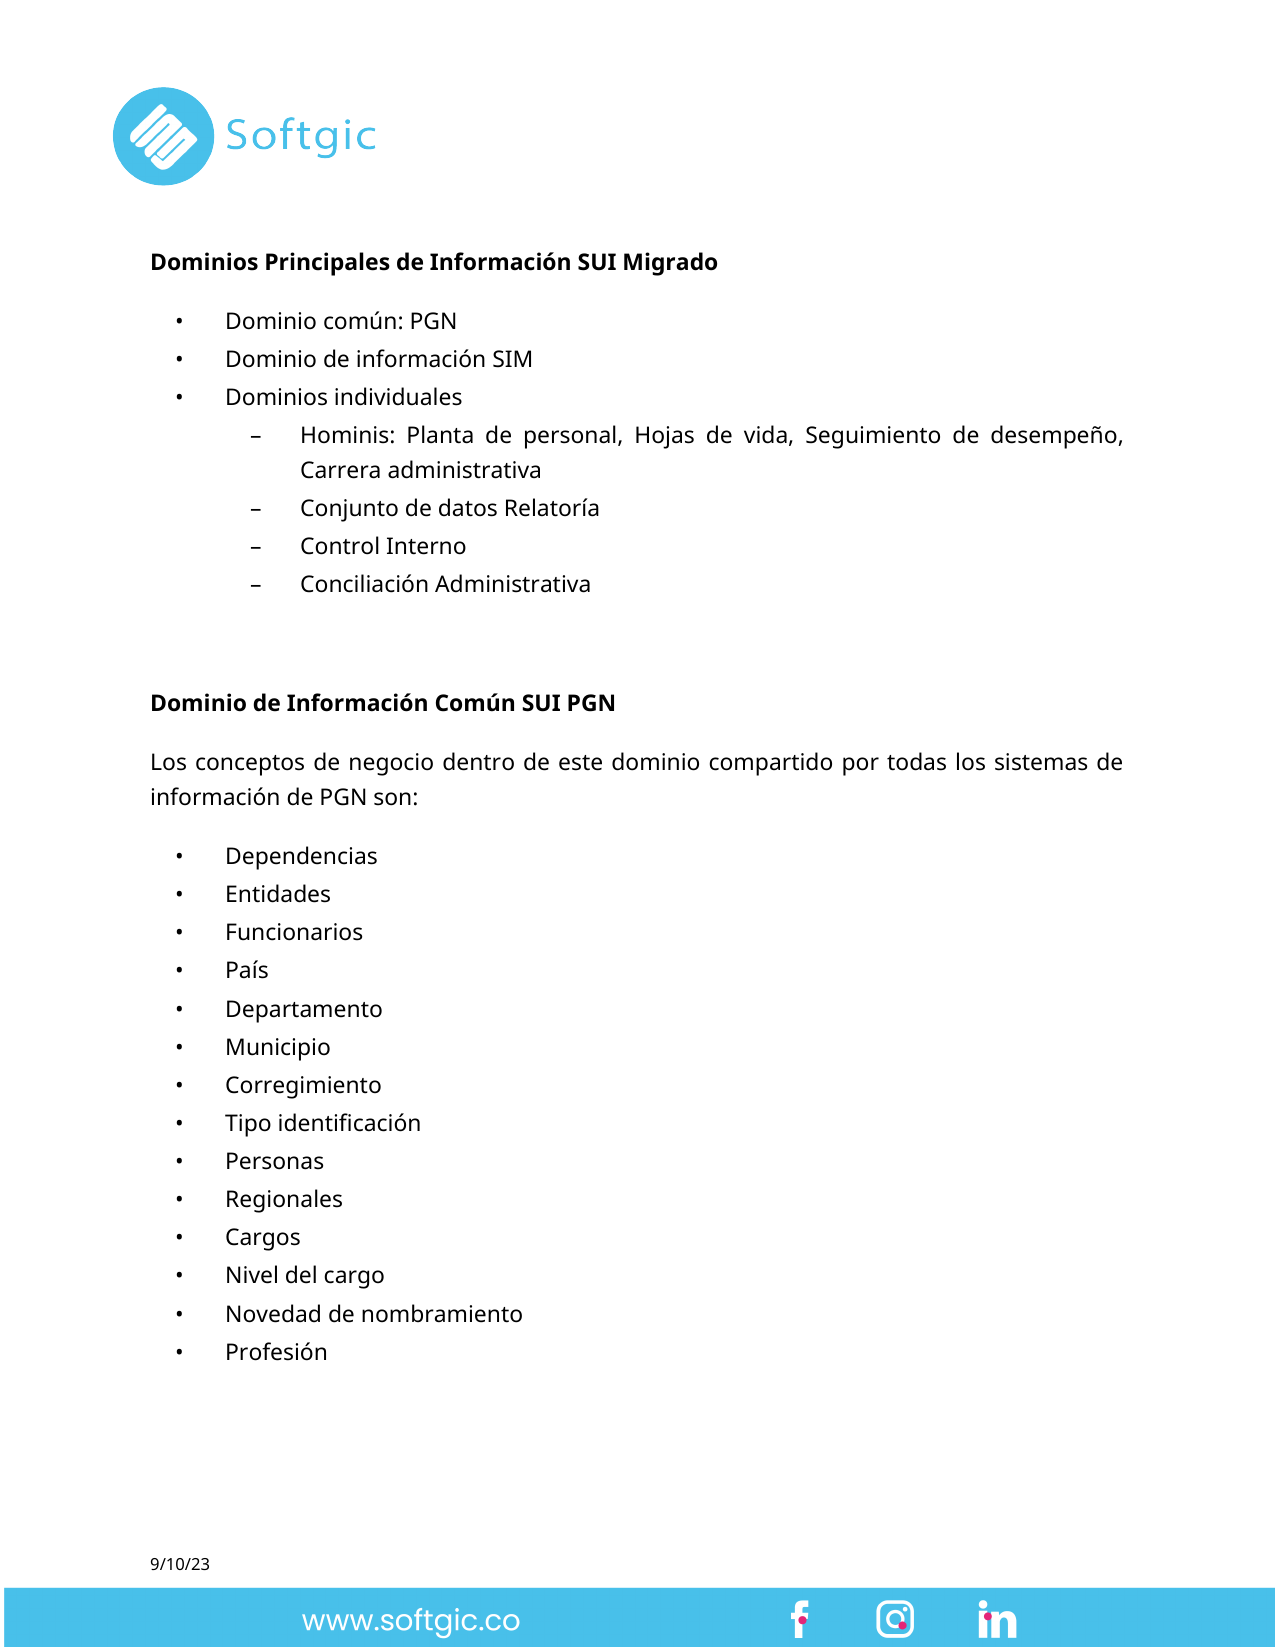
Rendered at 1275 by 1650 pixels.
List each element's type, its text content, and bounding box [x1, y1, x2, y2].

list Control Interno [250, 530, 1125, 561]
list Profesión [175, 1336, 1125, 1367]
list Regionales [175, 1183, 1125, 1214]
list Nivel del cargo [175, 1259, 1125, 1291]
list Personas [175, 1145, 1125, 1176]
picture [4, 0, 1275, 1647]
list Entidades [175, 878, 1125, 909]
text Los conceptos de negocio dentro de este dominio compartido por todas los sistemas de información de PGN son: [150, 746, 1125, 812]
list Municipio [175, 1031, 1125, 1062]
list Corregimiento [175, 1069, 1125, 1100]
list Dependencias [175, 840, 1125, 871]
list Dominios individuales [175, 381, 1125, 413]
list Conciliación Administrativa [250, 568, 1125, 599]
list Dominio de información SIM [175, 343, 1125, 374]
list País [175, 954, 1125, 986]
list Tipo identificación [175, 1107, 1125, 1138]
list Departamento [175, 993, 1125, 1024]
list Conjunto de datos Relatoría [250, 492, 1125, 523]
subtitle Dominio de Información Común SUI PGN [150, 687, 1125, 718]
list Dominio común: PGN [175, 305, 1125, 336]
subtitle Dominios Principales de Información SUI Migrado [150, 246, 1125, 277]
list Funcionarios [175, 916, 1125, 948]
list Hominis: Planta de personal, Hojas de vida, Seguimiento de desempeño, Carrera administrativa [250, 419, 1125, 485]
list Novedad de nombramiento [175, 1298, 1125, 1329]
list Cargos [175, 1221, 1125, 1253]
